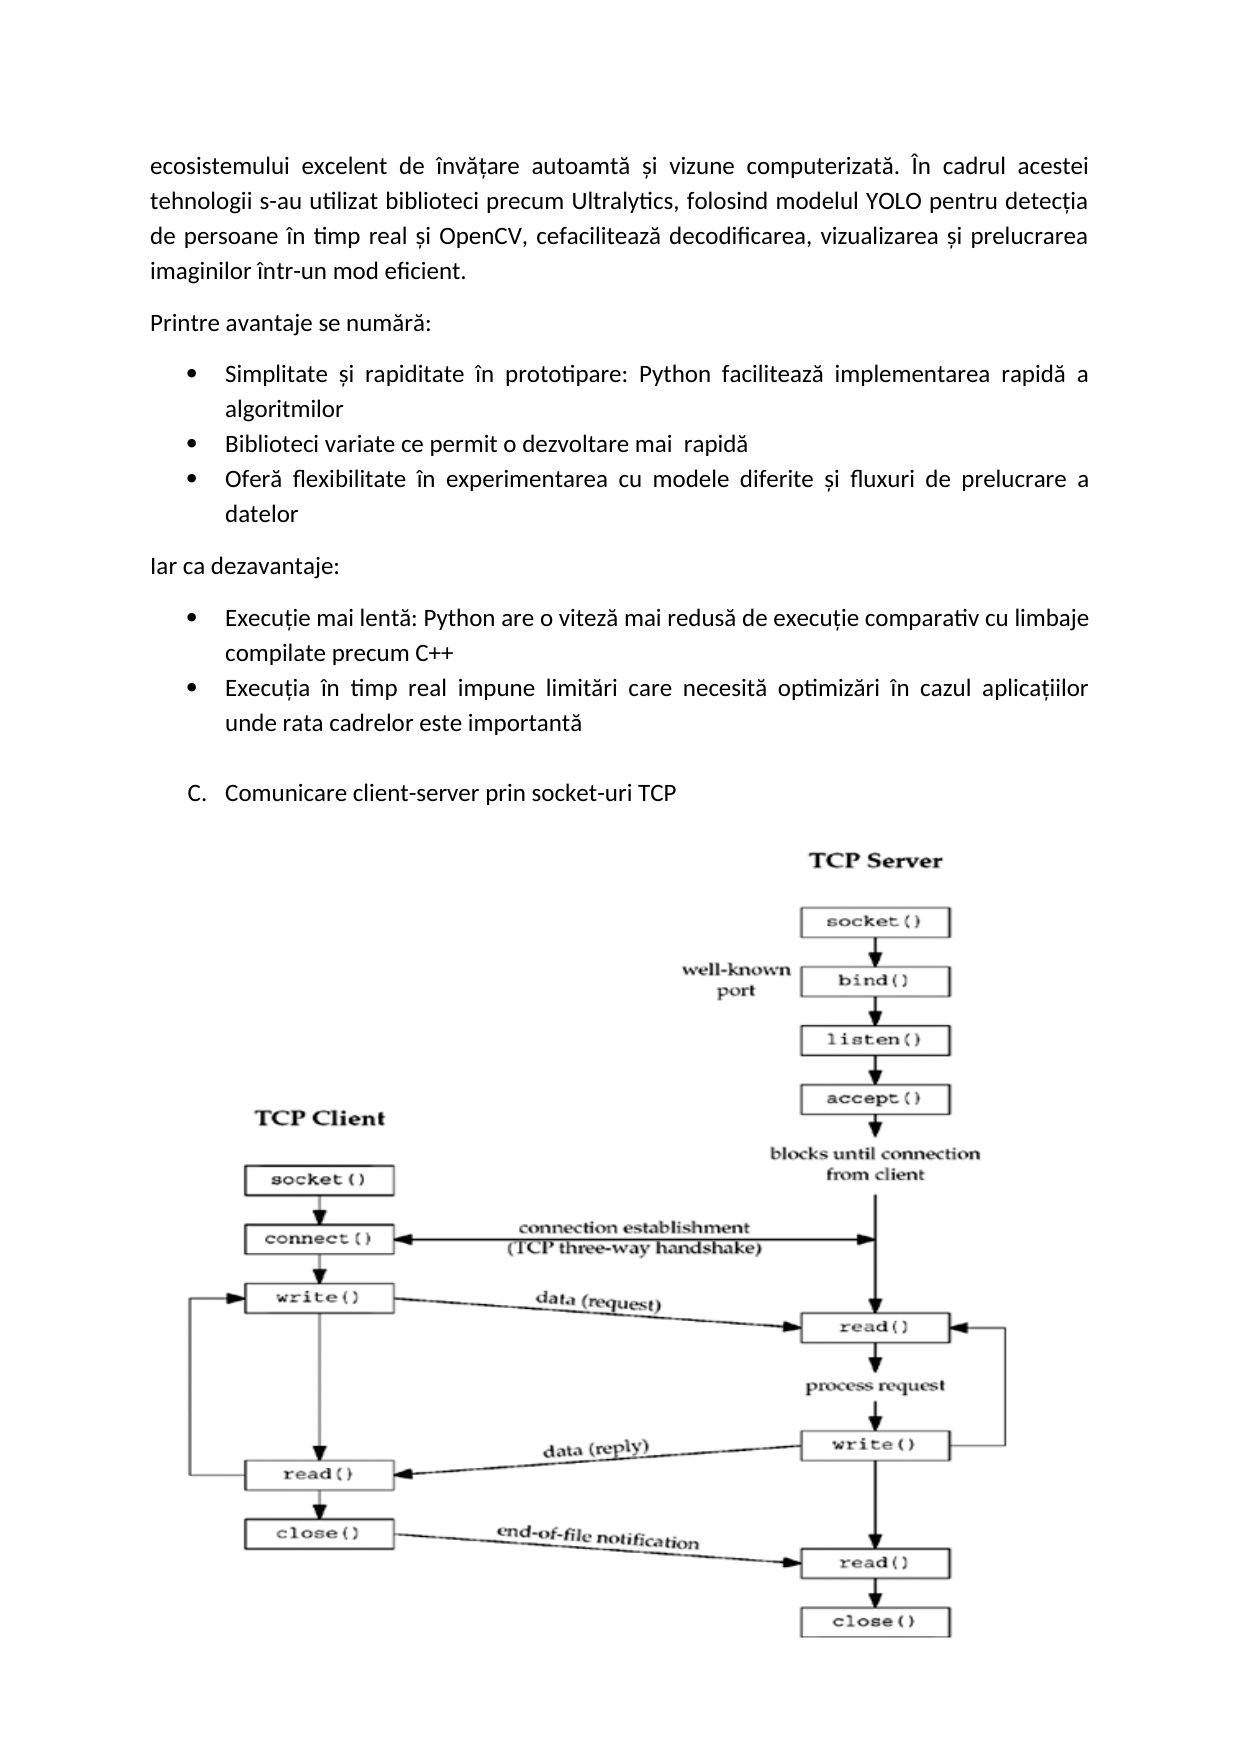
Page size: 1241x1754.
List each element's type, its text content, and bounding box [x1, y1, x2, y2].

list Simplitate și rapiditate în prototipare: Python facilitează implementarea rapidă a algoritmilor [187, 358, 1090, 424]
text Iar ca dezavantaje: [150, 550, 1090, 581]
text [150, 150, 1090, 286]
list Execuție mai lentă: Python are o viteză mai redusă de execuție comparativ cu limbaje compilate precum C++ [187, 602, 1090, 667]
list Execuția în timp real impune limitări care necesită optimizări în cazul aplicațiilor unde rata cadrelor este importantă [187, 672, 1090, 737]
list Oferă flexibilitate în experimentarea cu modele diferite și fluxuri de prelucrare a datelor [187, 463, 1090, 529]
text Printre avantaje se numără: [150, 307, 1090, 337]
list Comunicare client-server prin socket-uri TCP [187, 777, 1090, 807]
list Biblioteci variate ce permit o dezvoltare mai rapidă [187, 428, 1090, 459]
picture [169, 831, 1031, 1652]
